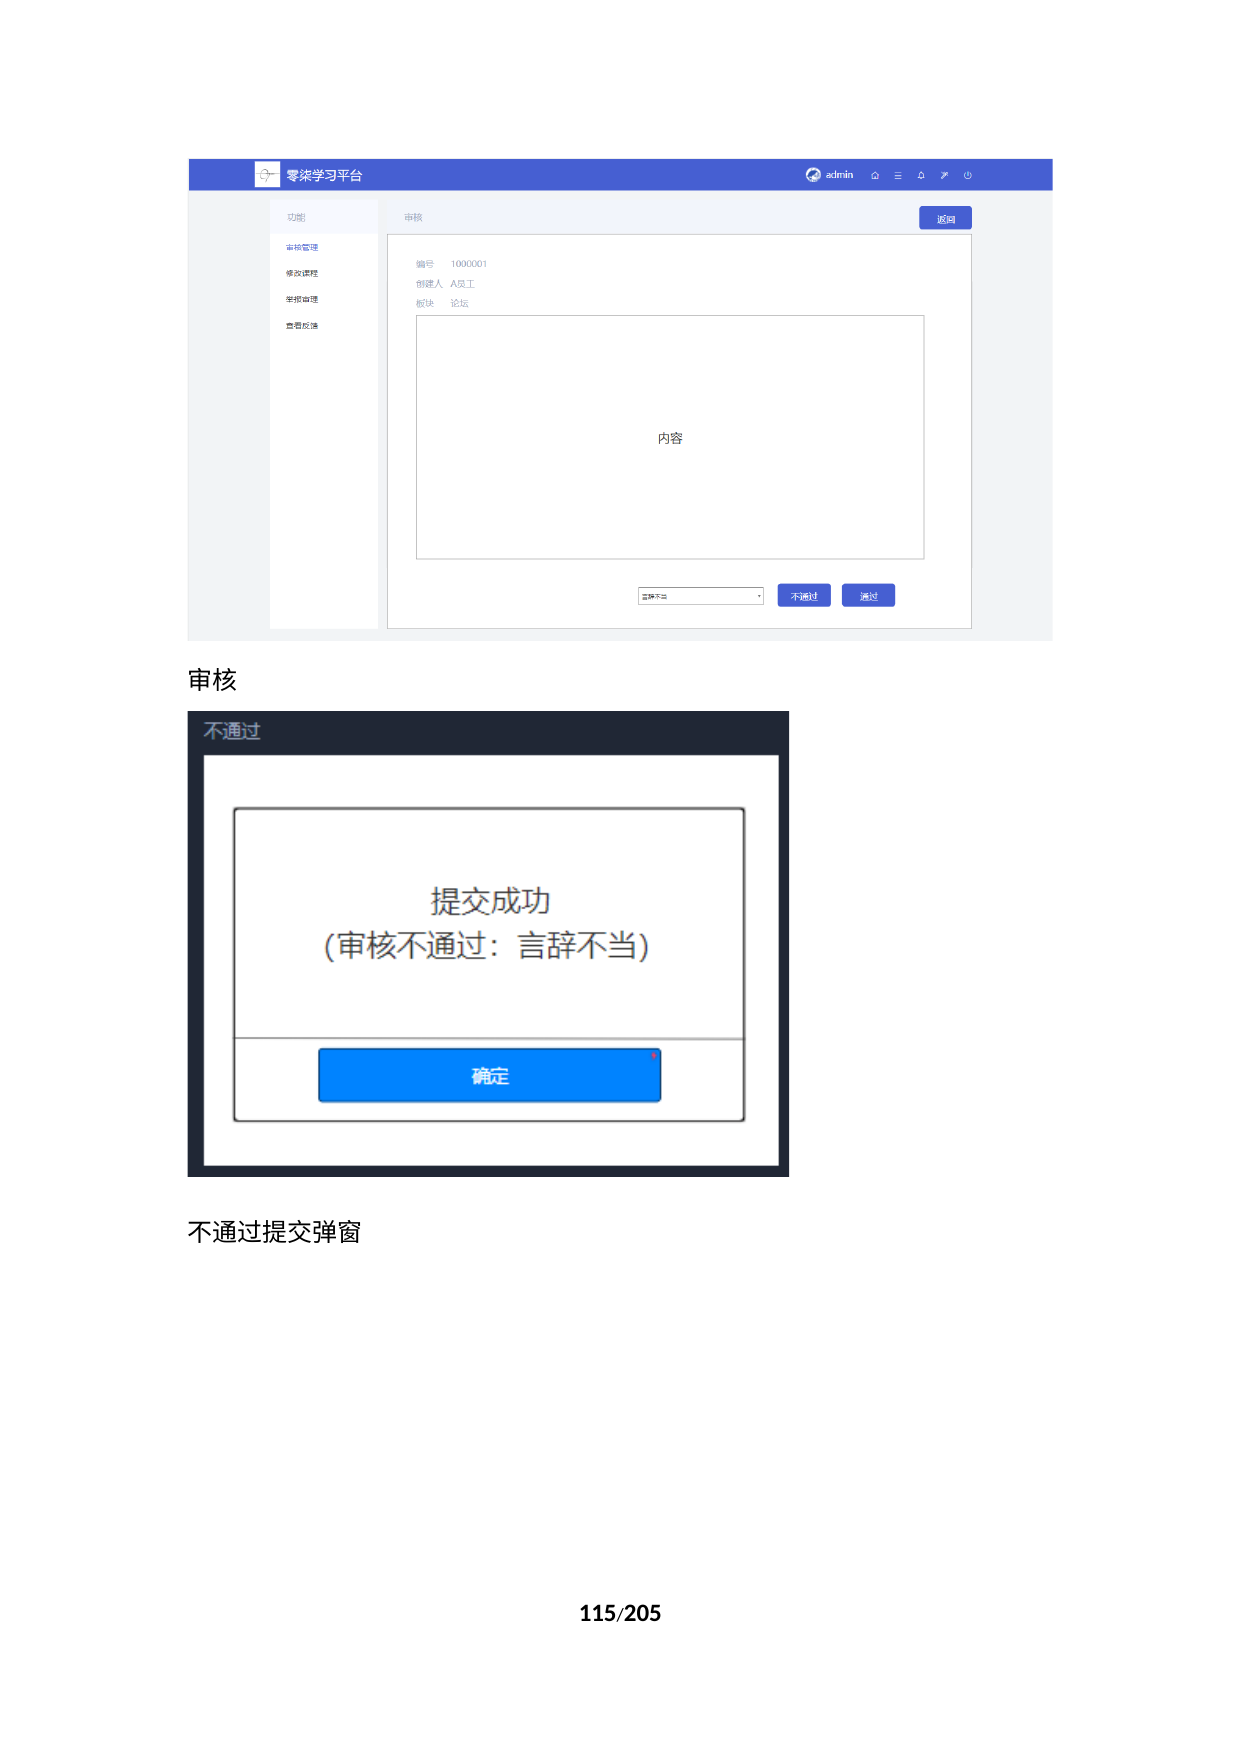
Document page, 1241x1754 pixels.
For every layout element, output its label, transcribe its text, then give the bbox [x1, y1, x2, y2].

text 审核 [187, 646, 1053, 711]
text 不通过提交弹窗 [187, 1198, 1053, 1263]
